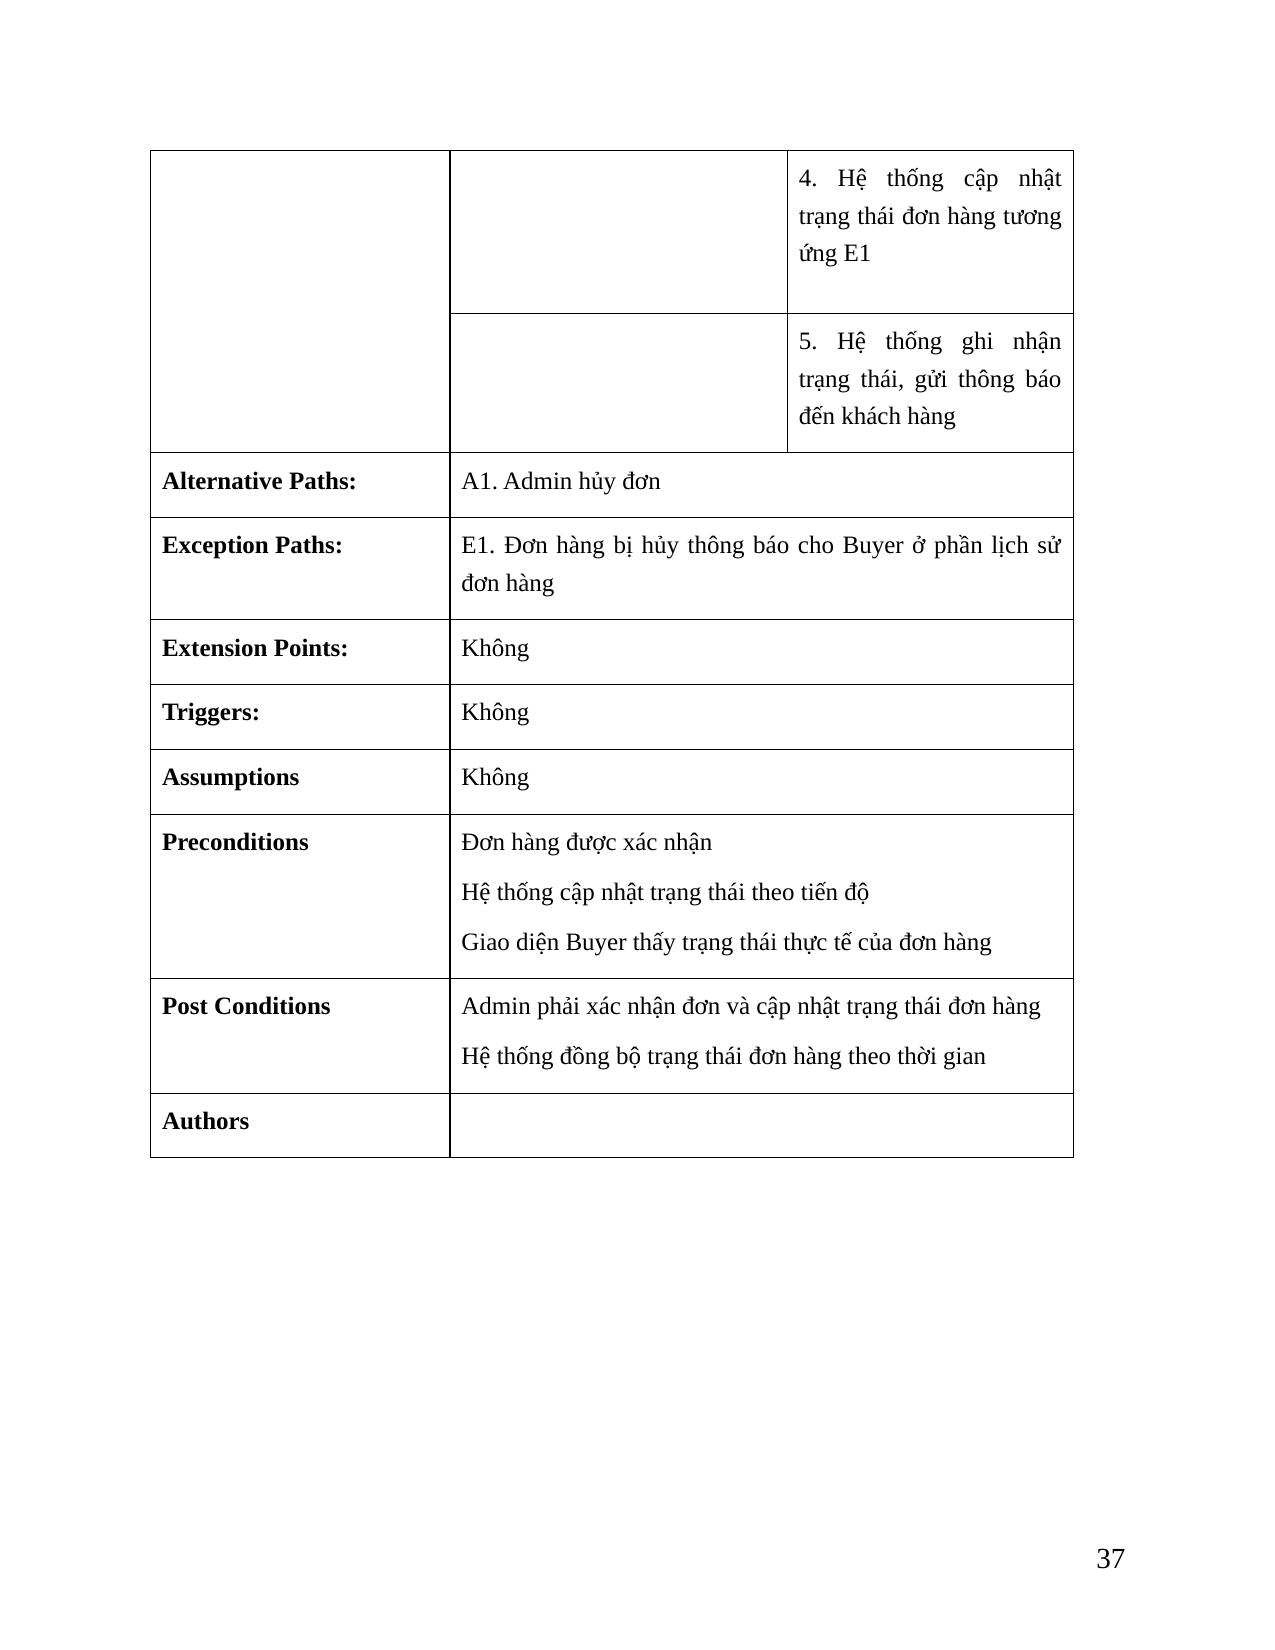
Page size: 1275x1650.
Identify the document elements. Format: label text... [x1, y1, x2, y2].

table_cell 4. Hệ thống cập nhật trạng thái đơn hàng tương ứng E1 [788, 151, 1073, 313]
table_cell Triggers: [151, 685, 449, 749]
table_cell Không [451, 685, 1073, 749]
table_cell [451, 151, 787, 313]
table_cell Authors [151, 1094, 449, 1157]
table_cell Đơn hàng được xác nhận Hệ thống cập nhật trạng thái theo tiến độ Giao diện Buyer thấy trạng thái thực tế của đơn hàng [451, 815, 1073, 978]
table_cell Post Conditions [151, 979, 449, 1092]
table_cell Alternative Paths: [151, 453, 449, 517]
table_cell Extension Points: [151, 620, 449, 684]
table_cell Không [451, 620, 1073, 684]
table_cell Không [451, 750, 1073, 813]
table_cell Preconditions [151, 815, 449, 978]
table_cell Exception Paths: [151, 518, 449, 619]
table_cell [451, 1094, 1073, 1157]
table_cell Assumptions [151, 750, 449, 813]
table_cell 5. Hệ thống ghi nhận trạng thái, gửi thông báo đến khách hàng [788, 314, 1073, 452]
table_cell [151, 313, 449, 452]
table_cell A1. Admin hủy đơn [451, 453, 1073, 517]
table_cell E1. Đơn hàng bị hủy thông báo cho Buyer ở phần lịch sử đơn hàng [451, 518, 1073, 619]
table_cell Admin phải xác nhận đơn và cập nhật trạng thái đơn hàng Hệ thống đồng bộ trạng thái đơn hàng theo thời gian [451, 979, 1073, 1092]
table_cell [451, 314, 787, 452]
